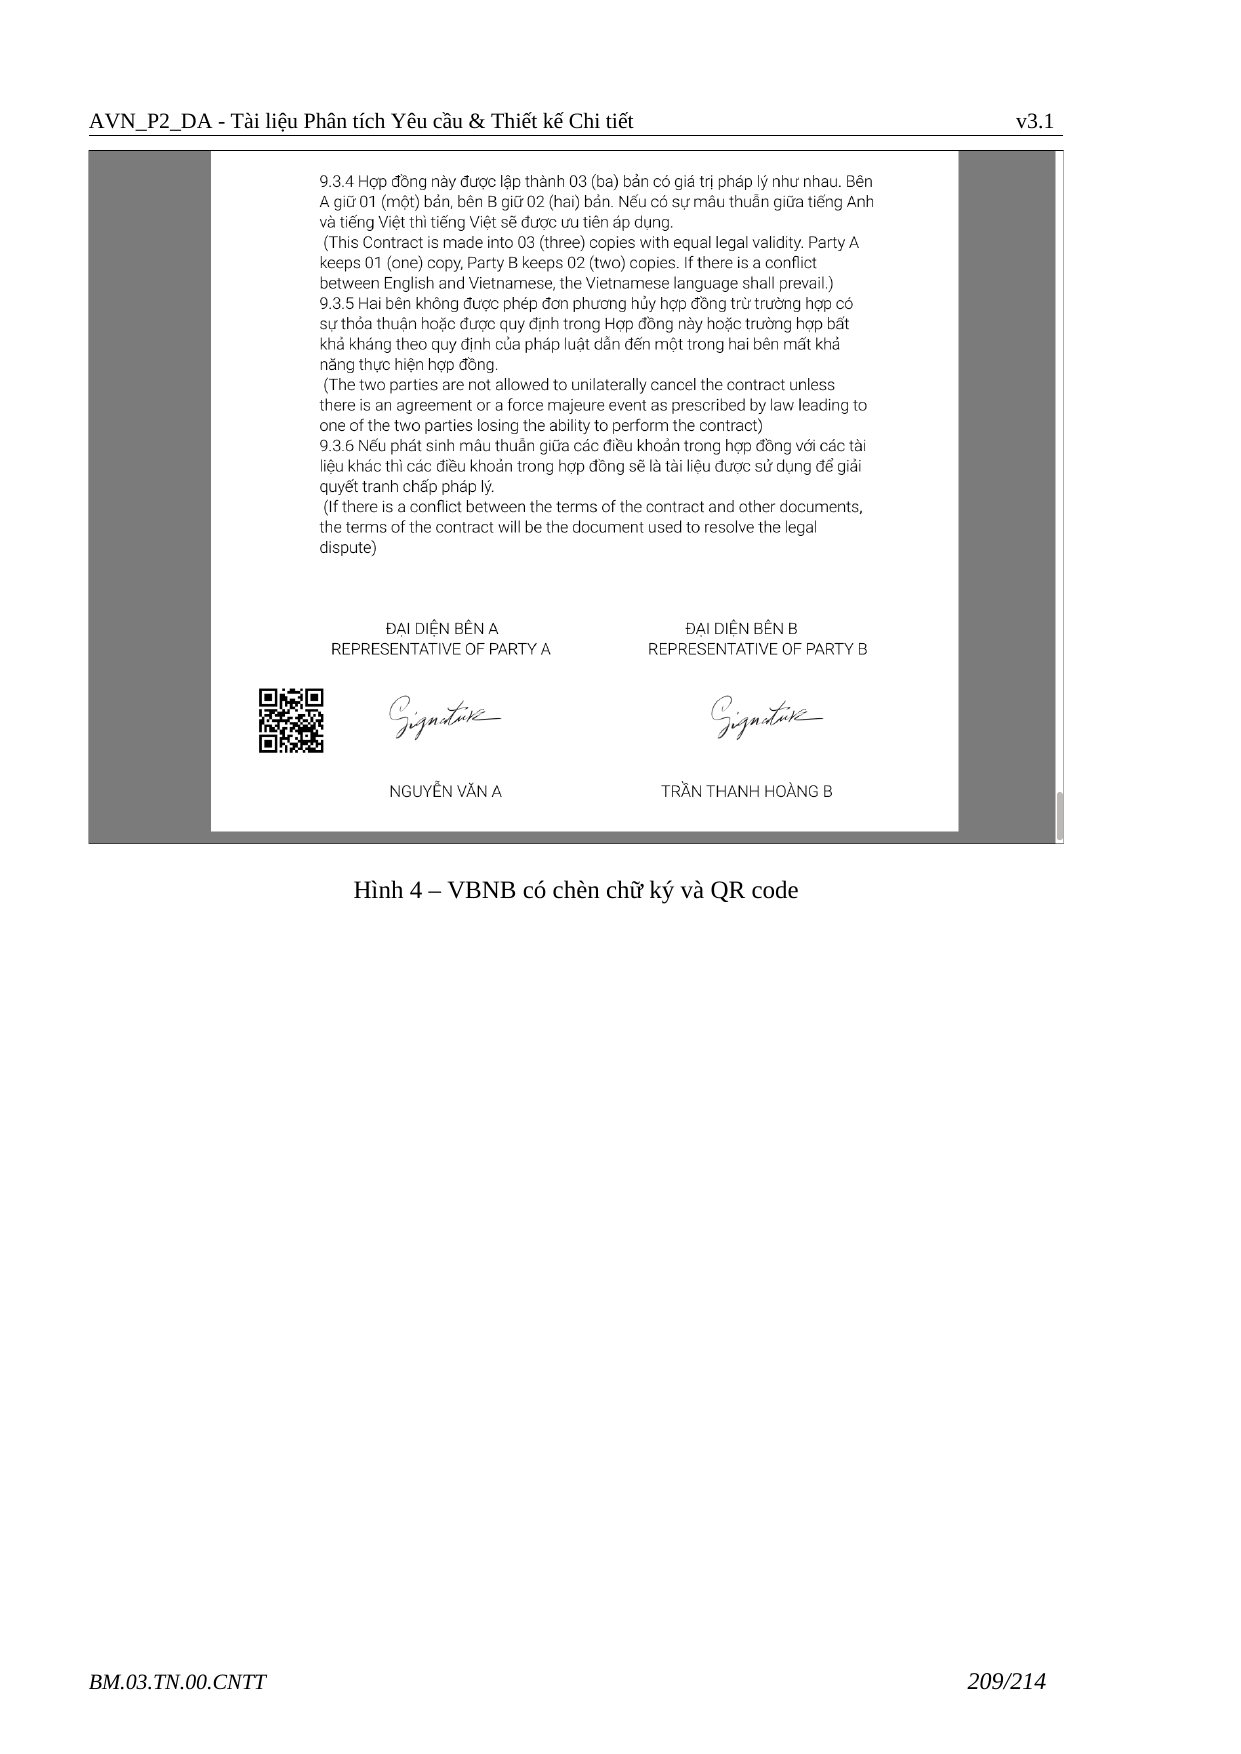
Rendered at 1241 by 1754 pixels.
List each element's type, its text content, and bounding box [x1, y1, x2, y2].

picture [88, 150, 1064, 844]
text Hình 4 – VBNB có chèn chữ ký và QR code [88, 875, 1063, 904]
